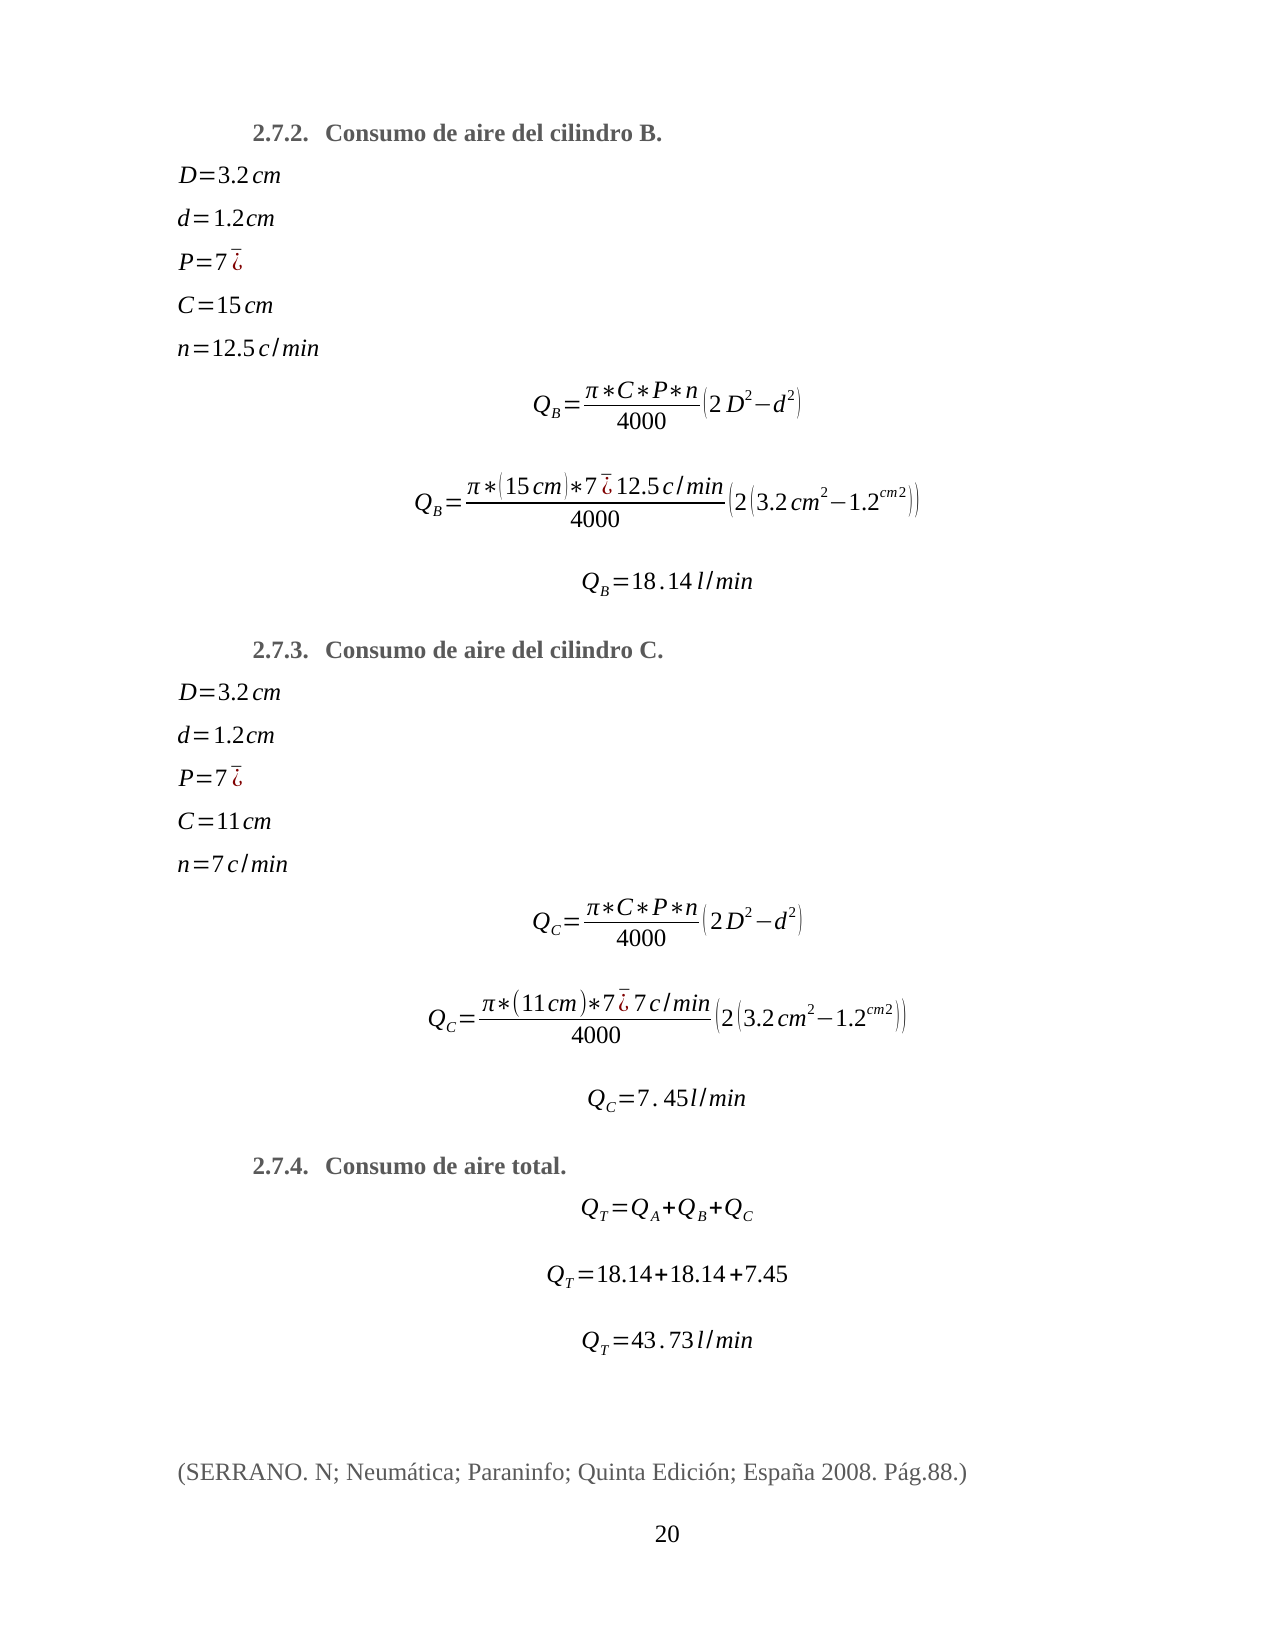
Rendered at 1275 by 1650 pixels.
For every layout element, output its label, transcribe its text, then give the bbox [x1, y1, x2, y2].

subtitle Consumo de aire del cilindro C. [252, 635, 1157, 663]
subtitle Consumo de aire total. [252, 1151, 1157, 1179]
text (SERRANO. N; Neumática; Paraninfo; Quinta Edición; España 2008. Pág.88.) [177, 1457, 1157, 1486]
subtitle Consumo de aire del cilindro B. [252, 118, 1157, 147]
